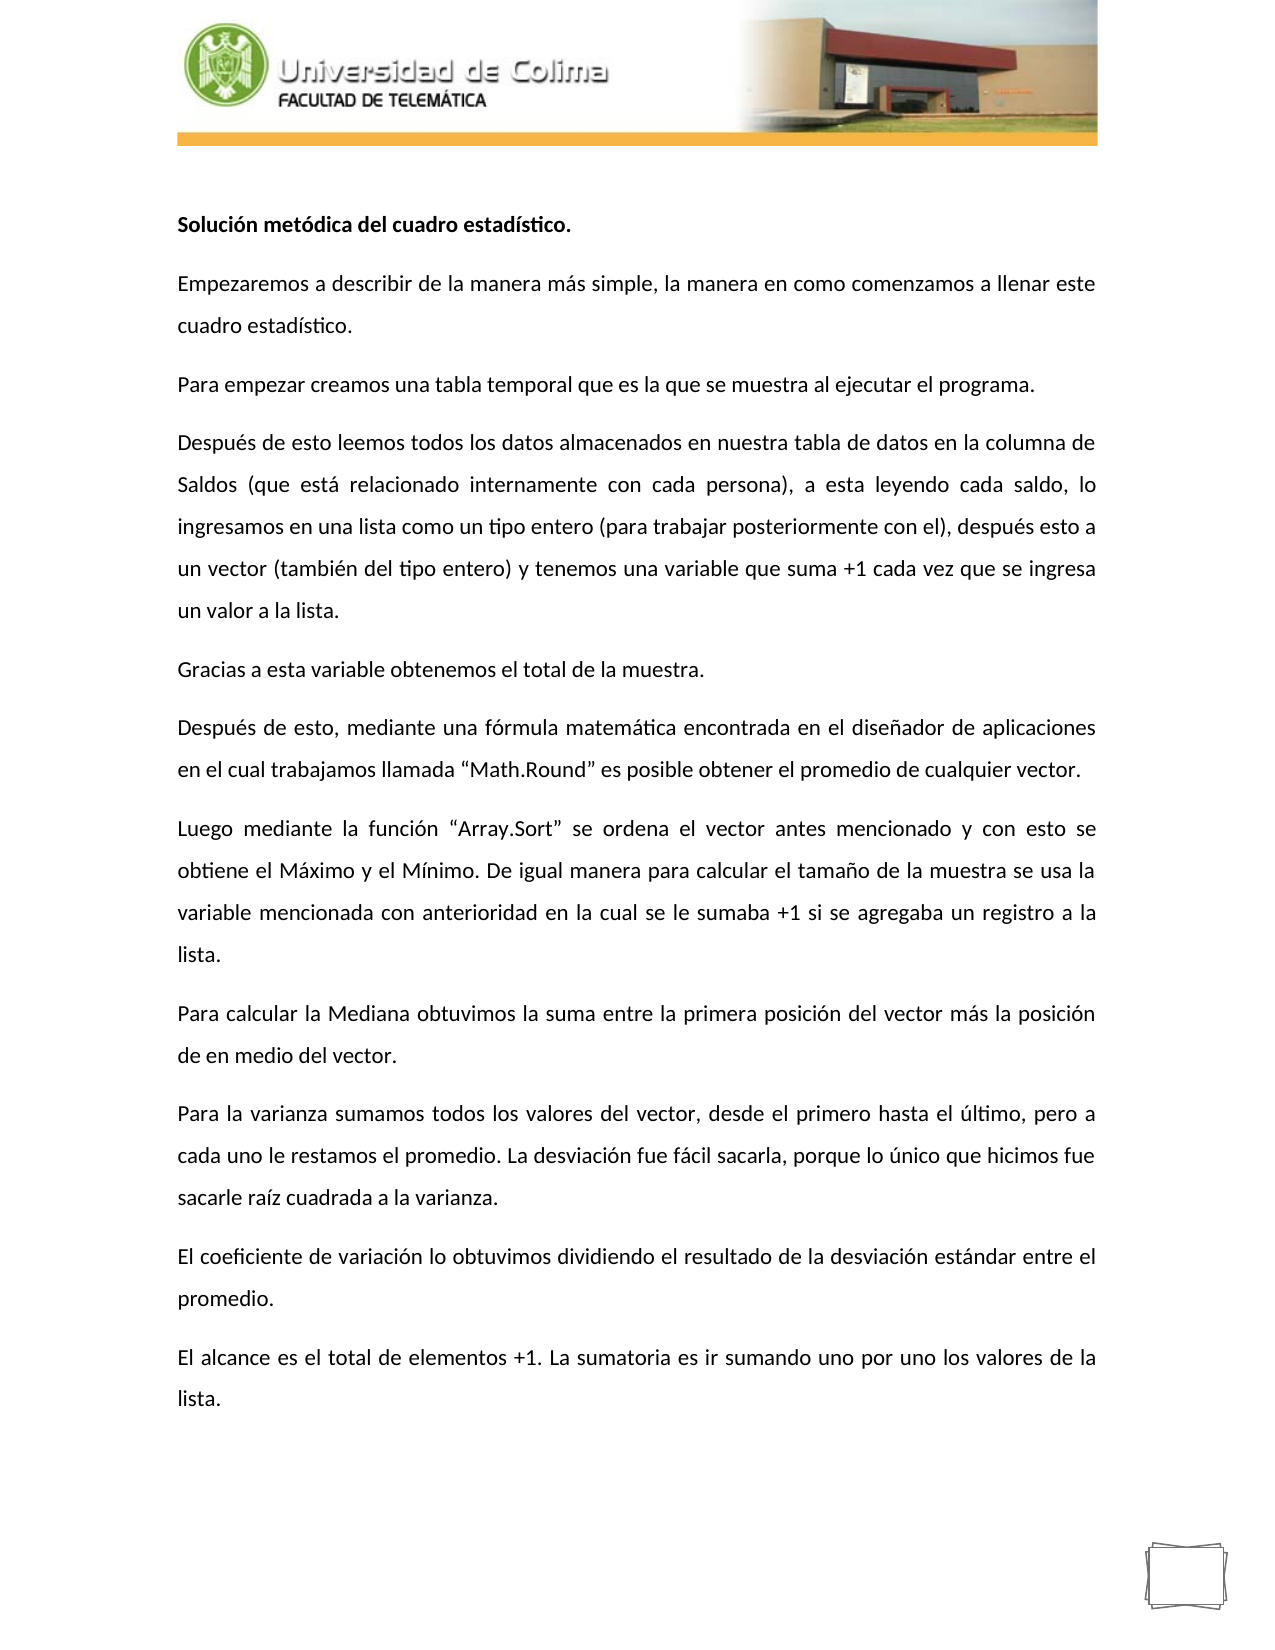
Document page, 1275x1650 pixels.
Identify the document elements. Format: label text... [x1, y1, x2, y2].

text Después de esto, mediante una fórmula matemática encontrada en el diseñador de aplicaciones en el cual trabajamos llamada “Math.Round” es posible obtener el promedio de cualquier vector. [177, 713, 1098, 783]
text Para la varianza sumamos todos los valores del vector, desde el primero hasta el último, pero a cada uno le restamos el promedio. La desviación fue fácil sacarla, porque lo único que hicimos fue sacarle raíz cuadrada a la varianza. [177, 1099, 1098, 1211]
text Después de esto leemos todos los datos almacenados en nuestra tabla de datos en la columna de Saldos (que está relacionado internamente con cada persona), a esta leyendo cada saldo, lo ingresamos en una lista como un tipo entero (para trabajar posteriormente con el), después esto a un vector (también del tipo entero) y tenemos una variable que suma +1 cada vez que se ingresa un valor a la lista. [177, 428, 1098, 624]
text Para empezar creamos una tabla temporal que es la que se muestra al ejecutar el programa. [177, 370, 1098, 398]
text Solución metódica del cuadro estadístico. [177, 210, 1098, 238]
text Empezaremos a describir de la manera más simple, la manera en como comenzamos a llenar este cuadro estadístico. [177, 269, 1098, 339]
text Para calcular la Mediana obtuvimos la suma entre la primera posición del vector más la posición de en medio del vector. [177, 999, 1098, 1069]
text El alcance es el total de elementos +1. La sumatoria es ir sumando uno por uno los valores de la lista. [177, 1343, 1098, 1413]
text Gracias a esta variable obtenemos el total de la muestra. [177, 655, 1098, 683]
text El coeficiente de variación lo obtuvimos dividiendo el resultado de la desviación estándar entre el promedio. [177, 1242, 1098, 1312]
picture [177, 0, 1098, 146]
text Luego mediante la función “Array.Sort” se ordena el vector antes mencionado y con esto se obtiene el Máximo y el Mínimo. De igual manera para calcular el tamaño de la muestra se usa la variable mencionada con anterioridad en la cual se le sumaba +1 si se agregaba un registro a la lista. [177, 814, 1098, 968]
